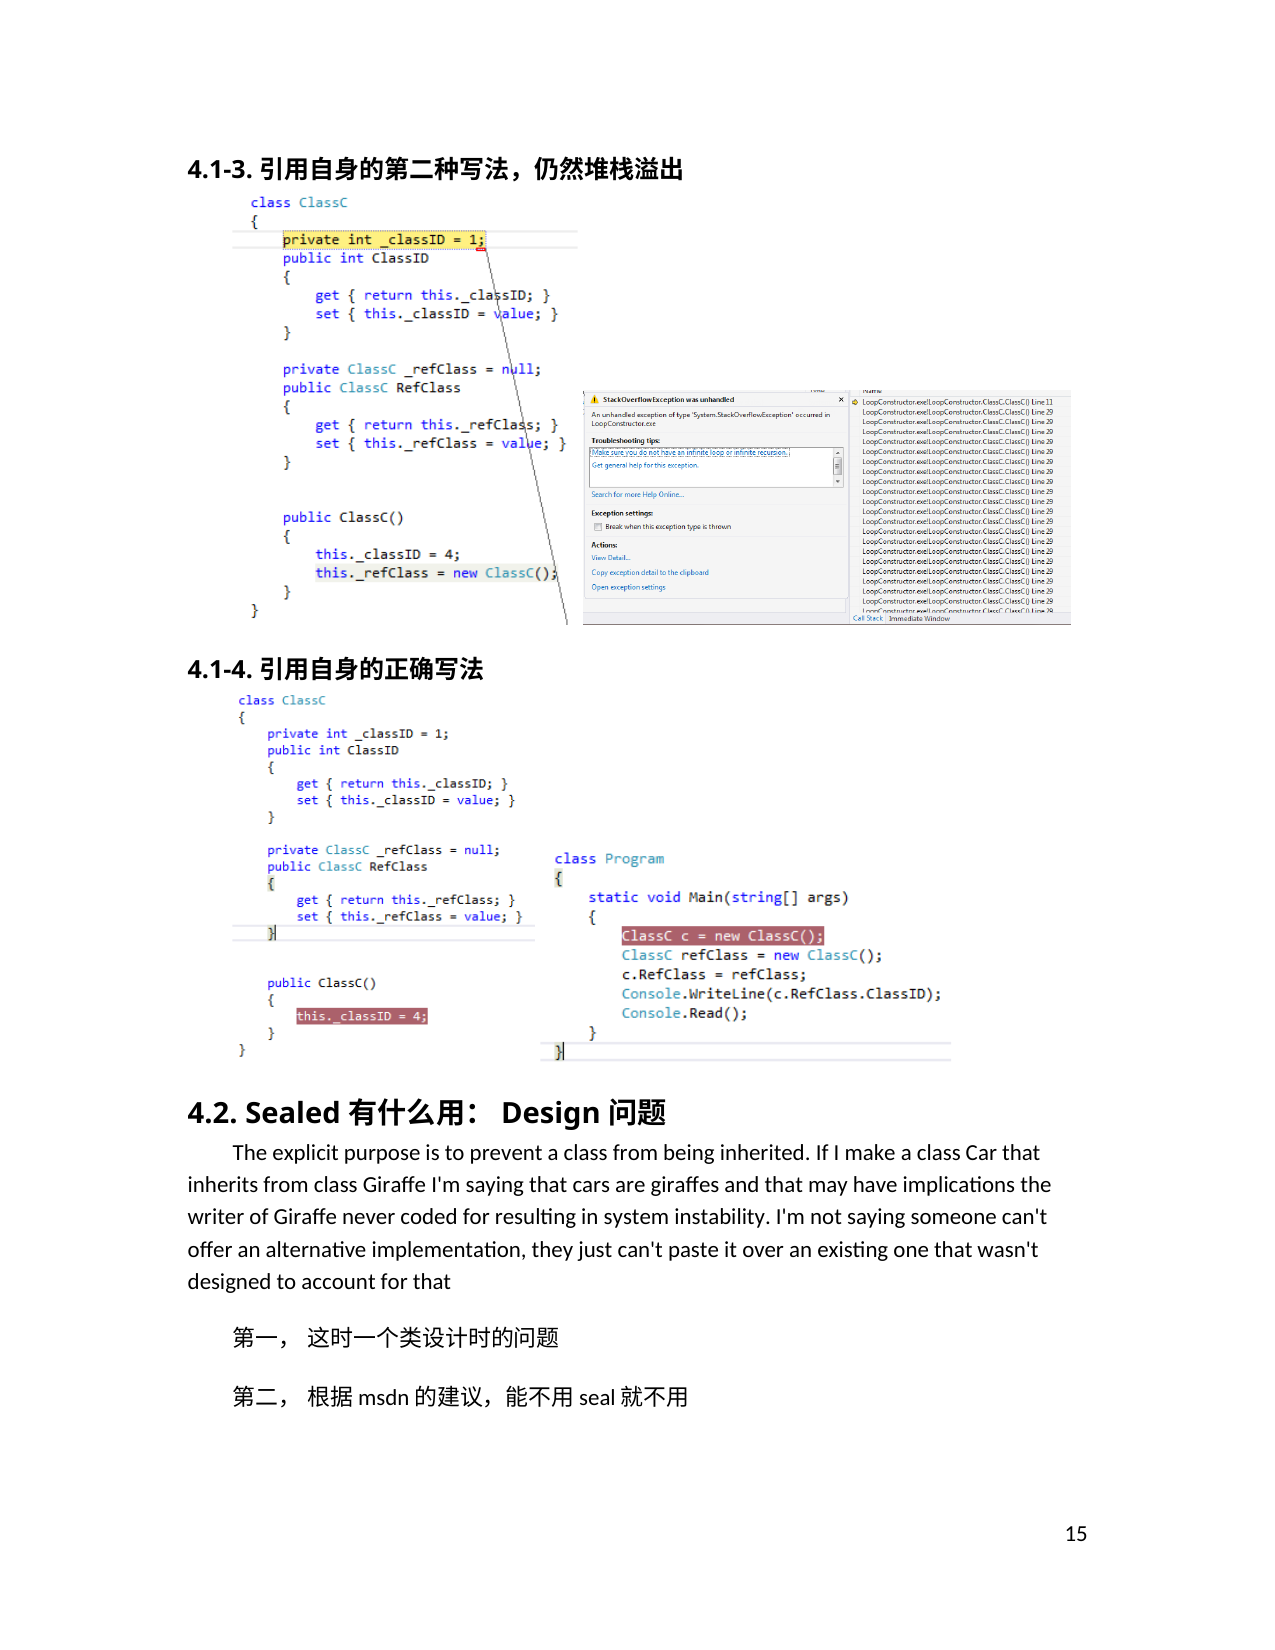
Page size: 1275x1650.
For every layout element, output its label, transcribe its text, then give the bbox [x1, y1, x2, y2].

list 这时一个类设计时的问题 [232, 1320, 1087, 1353]
picture [540, 849, 952, 1065]
list 根据msdn的建议，能不用seal 就不用 [232, 1379, 1087, 1412]
subtitle 引用自身的正确写法 [187, 650, 1087, 686]
picture [583, 390, 1071, 625]
picture [232, 191, 578, 625]
subtitle Sealed 有什么用： Design 问题 [187, 1089, 1087, 1132]
text The explicit purpose is to prevent a class from being inherited. If I make a class Car that inherits from class Giraffe I'm saying that cars are giraffes and that may have implications the writer of Giraffe never coded for resulting in system instability. I'm not saying someone can't offer an alternative implementation, they just can't paste it over an existing one that wasn't designed to account for that [187, 1138, 1087, 1295]
subtitle 引用自身的第二种写法，仍然堆栈溢出 [187, 150, 1087, 186]
picture [232, 691, 535, 1065]
